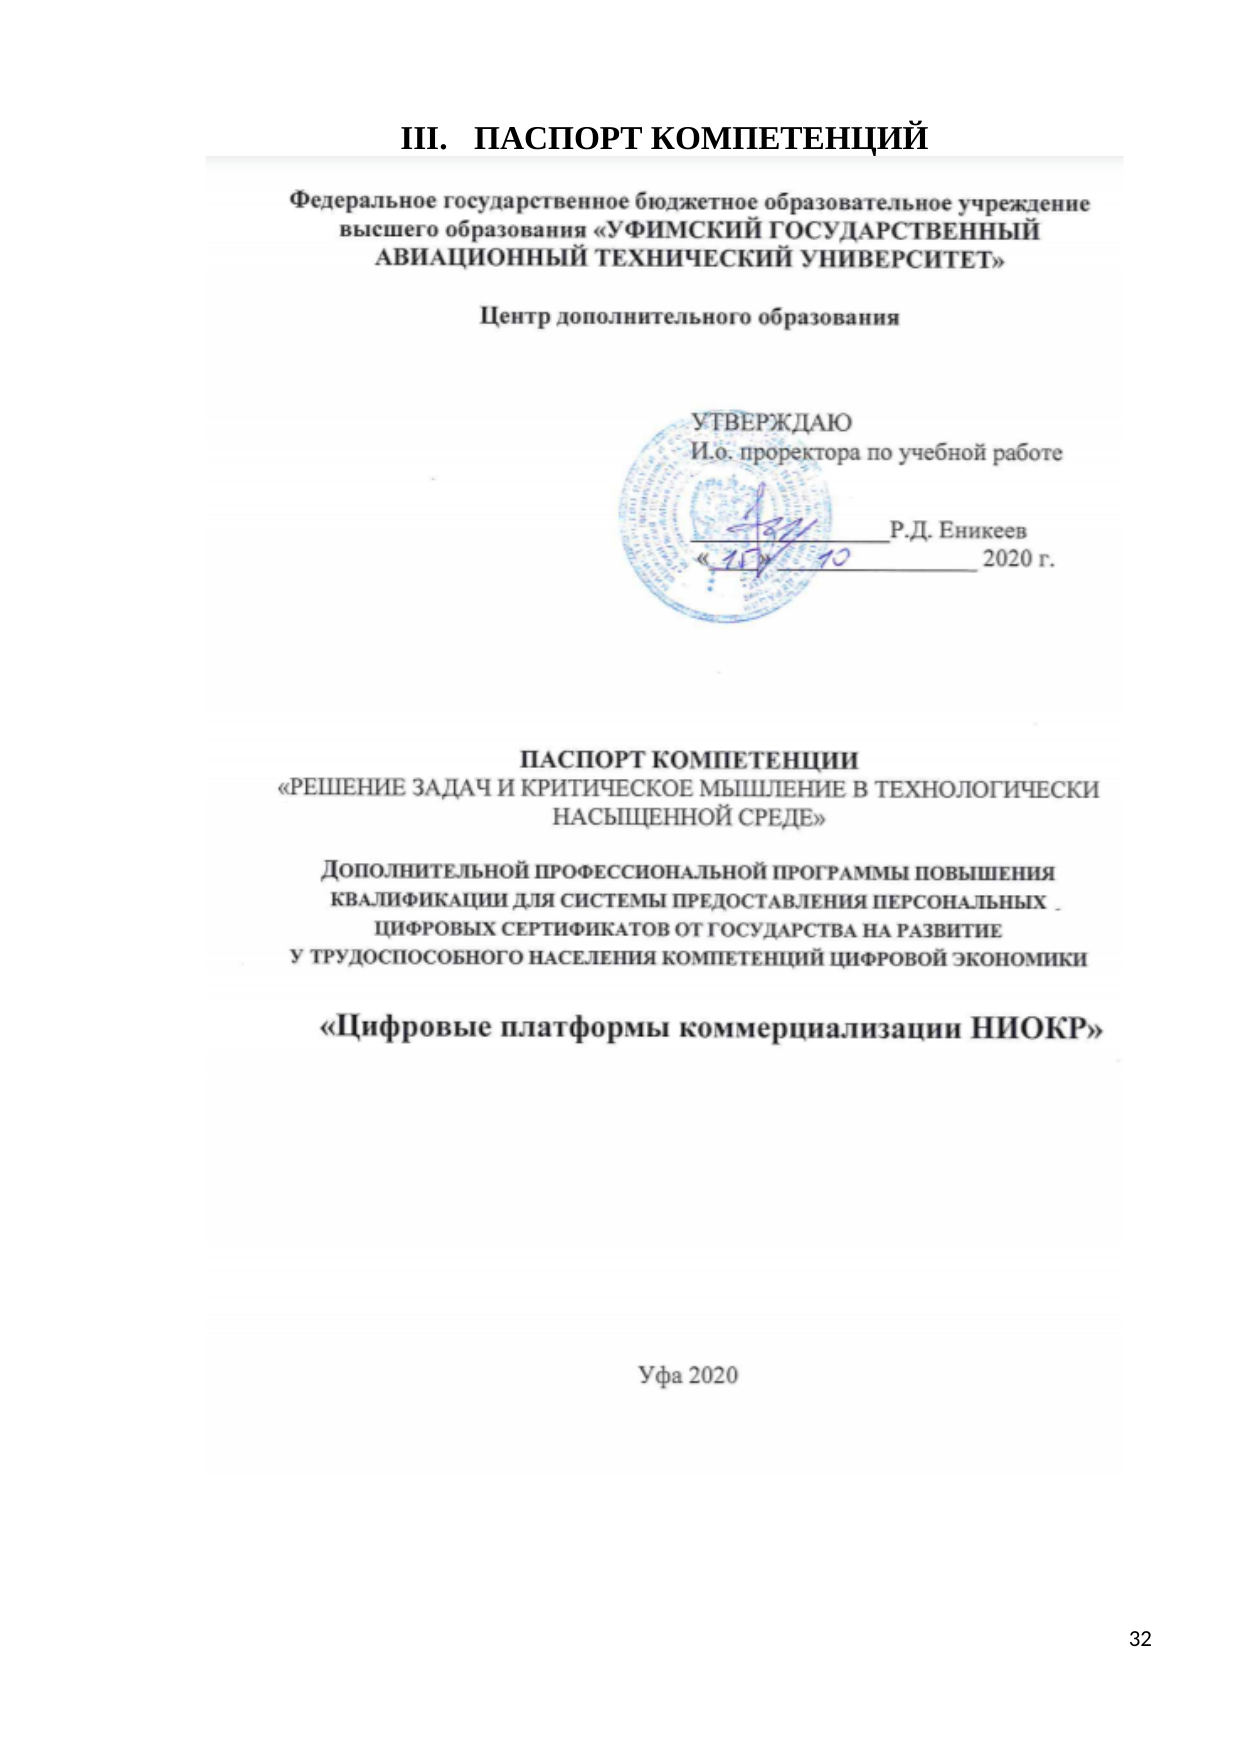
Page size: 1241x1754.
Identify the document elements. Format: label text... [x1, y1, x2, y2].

list ПАСПОРТ КОМПЕТЕНЦИЙ [177, 118, 1152, 156]
picture [205, 156, 1124, 1474]
